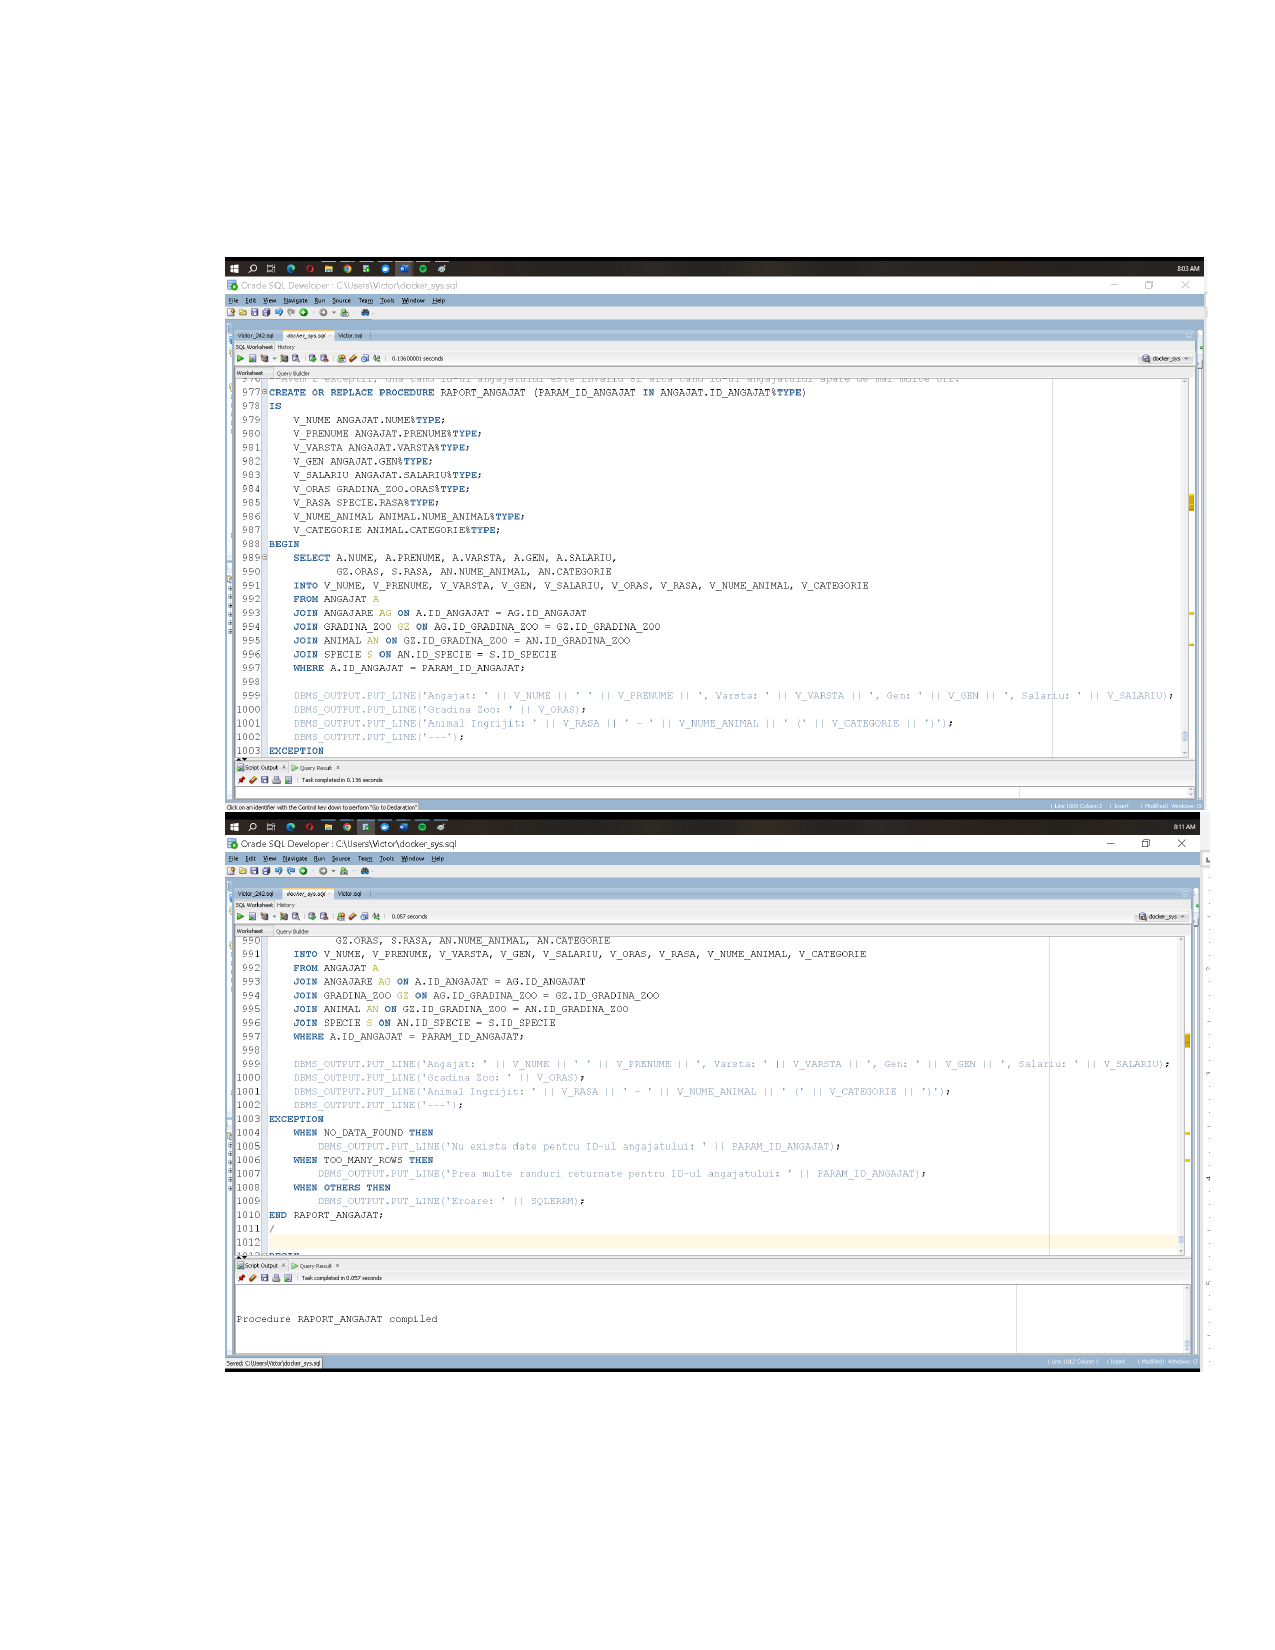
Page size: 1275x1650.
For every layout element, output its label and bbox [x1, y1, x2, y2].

picture [225, 812, 1211, 1372]
picture [225, 257, 1208, 810]
